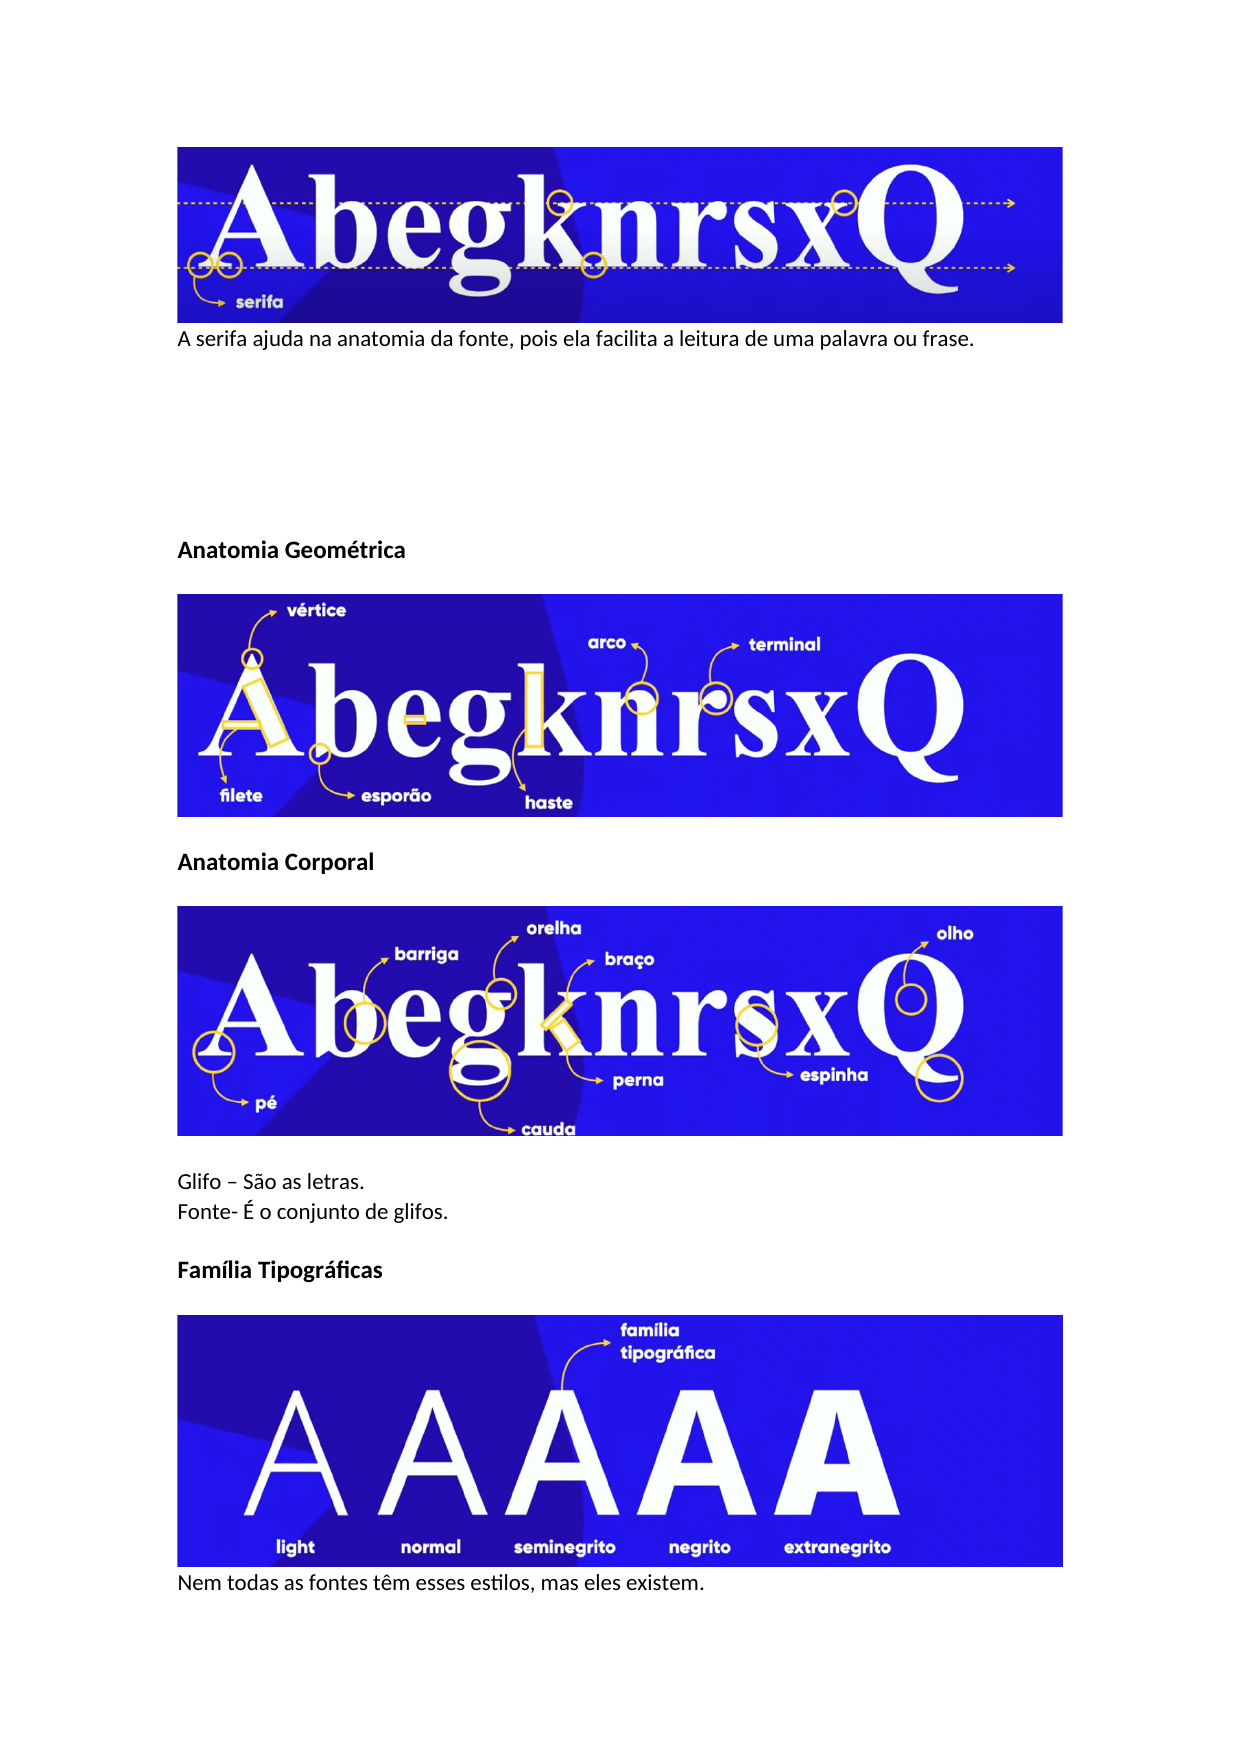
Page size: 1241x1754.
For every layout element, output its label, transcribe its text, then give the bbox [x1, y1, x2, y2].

picture [177, 1315, 1063, 1567]
picture [177, 906, 1063, 1136]
picture [177, 594, 1063, 817]
picture [177, 147, 1063, 323]
text Família Tipográficas [177, 1254, 1063, 1285]
text A serifa ajuda na anatomia da fonte, pois ela facilita a leitura de uma palavra ou frase. [177, 323, 1063, 352]
text Anatomia Geométrica [177, 534, 1063, 565]
text Glifo – São as letras. Fonte- É o conjunto de glifos. [177, 1166, 1063, 1225]
text Anatomia Corporal [177, 846, 1063, 877]
text Nem todas as fontes têm esses estilos, mas eles existem. [177, 1567, 1063, 1596]
